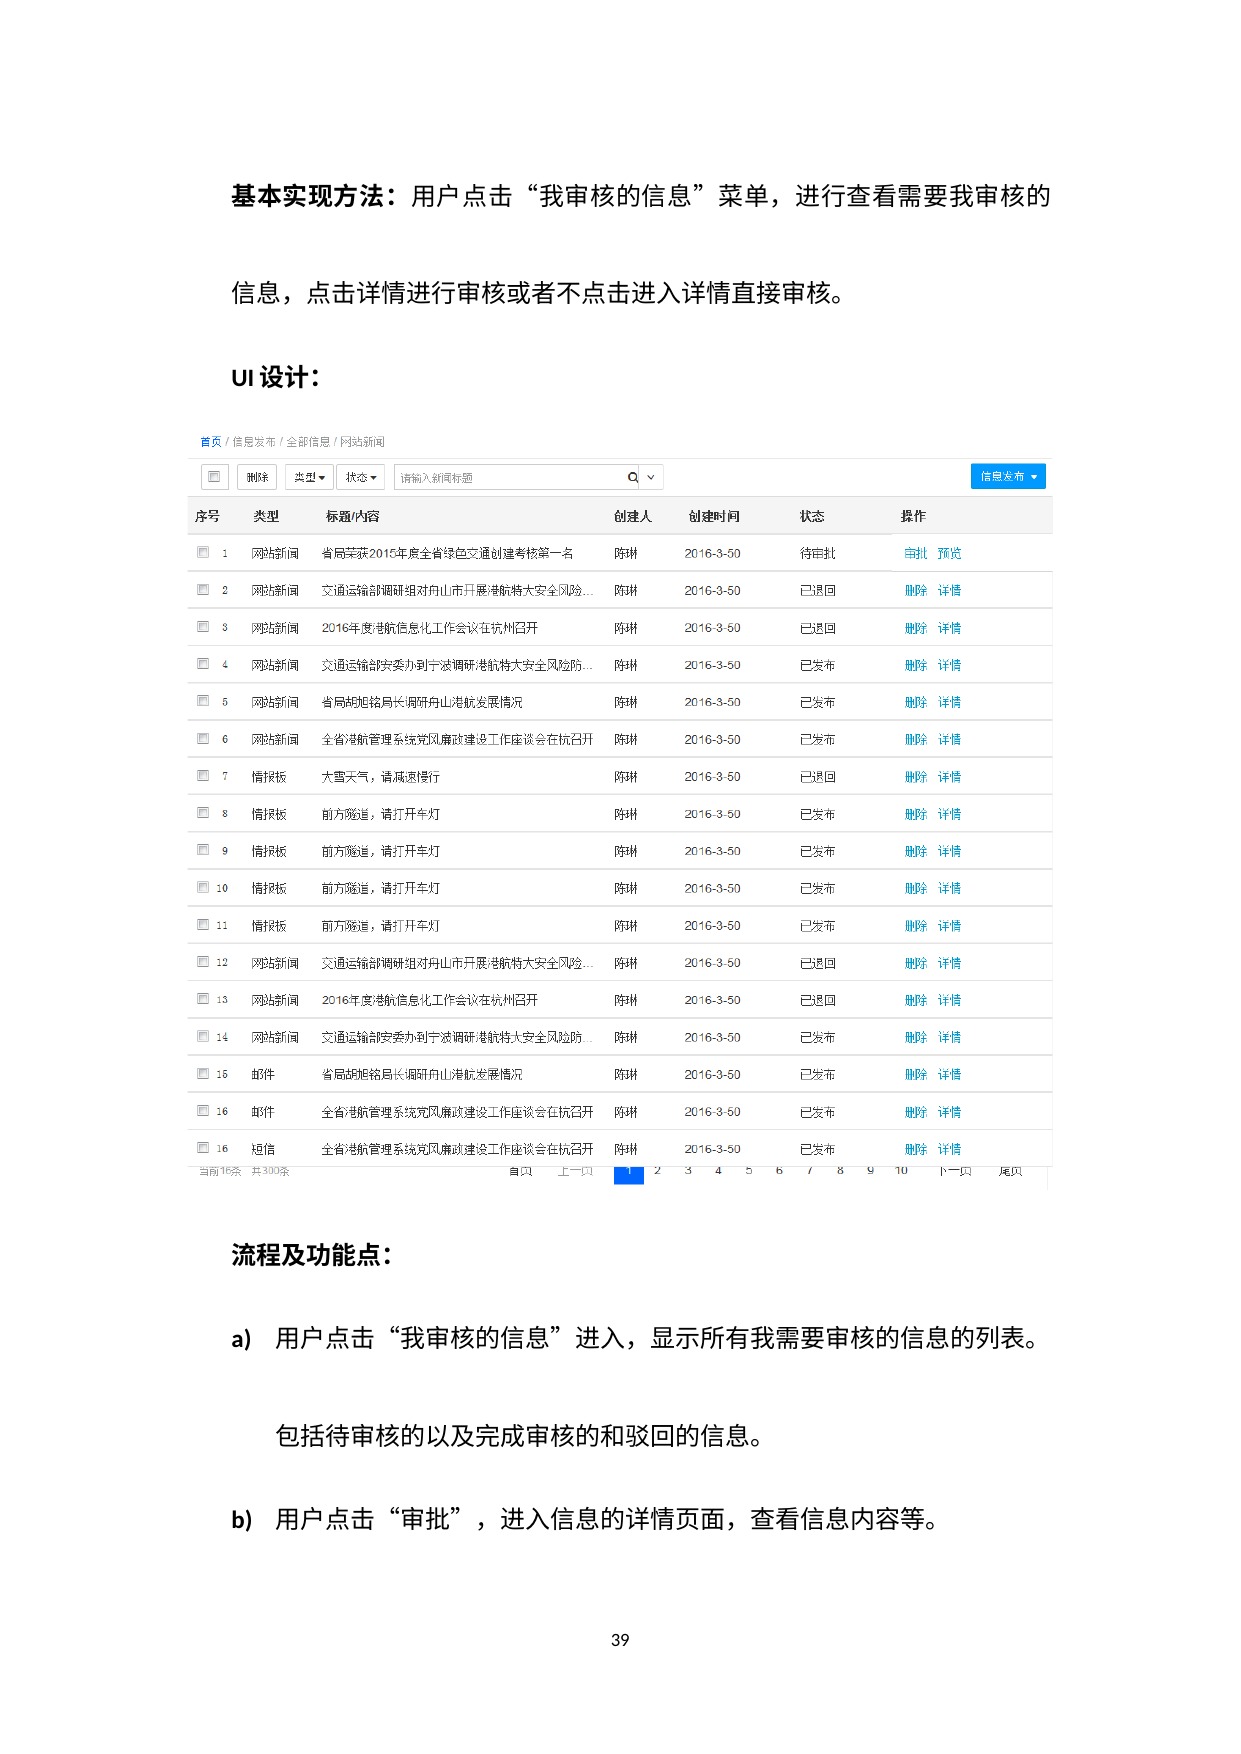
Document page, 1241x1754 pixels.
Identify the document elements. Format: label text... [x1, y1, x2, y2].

list 流程及功能点： [231, 1221, 1053, 1286]
list 用户点击“我审核的信息”进入，显示所有我需要审核的信息的列表。包括待审核的以及完成审核的和驳回的信息。 [231, 1304, 1053, 1467]
list 基本实现方法：用户点击“我审核的信息”菜单，进行查看需要我审核的信息，点击详情进行审核或者不点击进入详情直接审核。 [231, 162, 1053, 324]
picture [187, 425, 1053, 1190]
list UI设计： [231, 343, 1053, 408]
list 用户点击“审批”，进入信息的详情页面，查看信息内容等。 [231, 1485, 1053, 1550]
